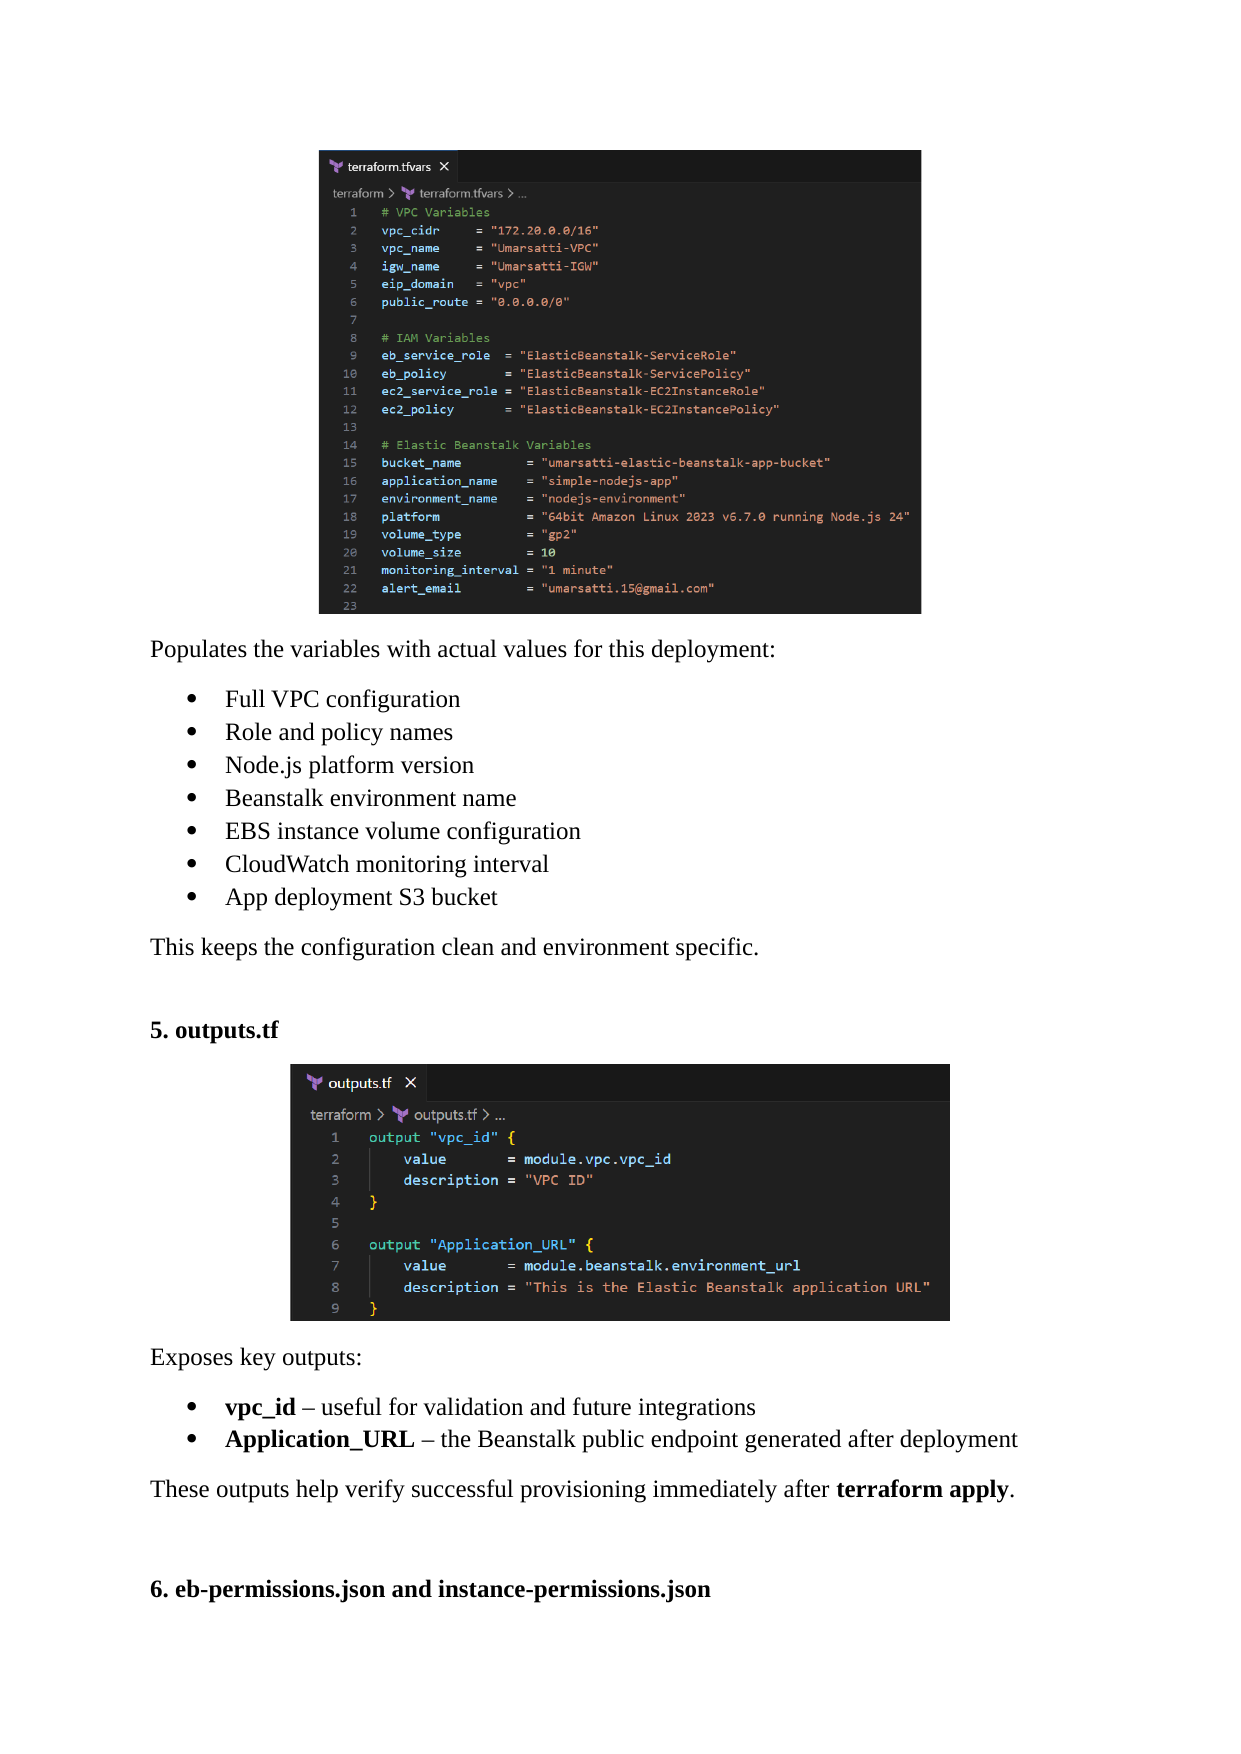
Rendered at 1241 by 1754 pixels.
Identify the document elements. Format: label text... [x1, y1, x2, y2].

picture [290, 1064, 950, 1321]
text These outputs help verify successful provisioning immediately after terraform apply. [150, 1474, 1090, 1503]
list vpc_id – useful for validation and future integrations [187, 1392, 1090, 1420]
list Node.js platform version [187, 750, 1090, 779]
list Role and policy names [187, 717, 1090, 746]
list CloudWatch monitoring interval [187, 849, 1090, 878]
list EBS instance volume configuration [187, 816, 1090, 845]
list Beanstalk environment name [187, 783, 1090, 812]
text 6. eb-permissions.json and instance-permissions.json [150, 1574, 1090, 1602]
list App deployment S3 bucket [187, 882, 1090, 911]
list Full VPC configuration [187, 684, 1090, 713]
text This keeps the configuration clean and environment specific. [150, 932, 1090, 961]
list Application_URL – the Beanstalk public endpoint generated after deployment [187, 1424, 1090, 1453]
text Populates the variables with actual values for this deployment: [150, 634, 1090, 663]
picture [318, 150, 922, 614]
text 5. outputs.tf [150, 982, 1090, 1043]
text Exposes key outputs: [150, 1342, 1090, 1371]
